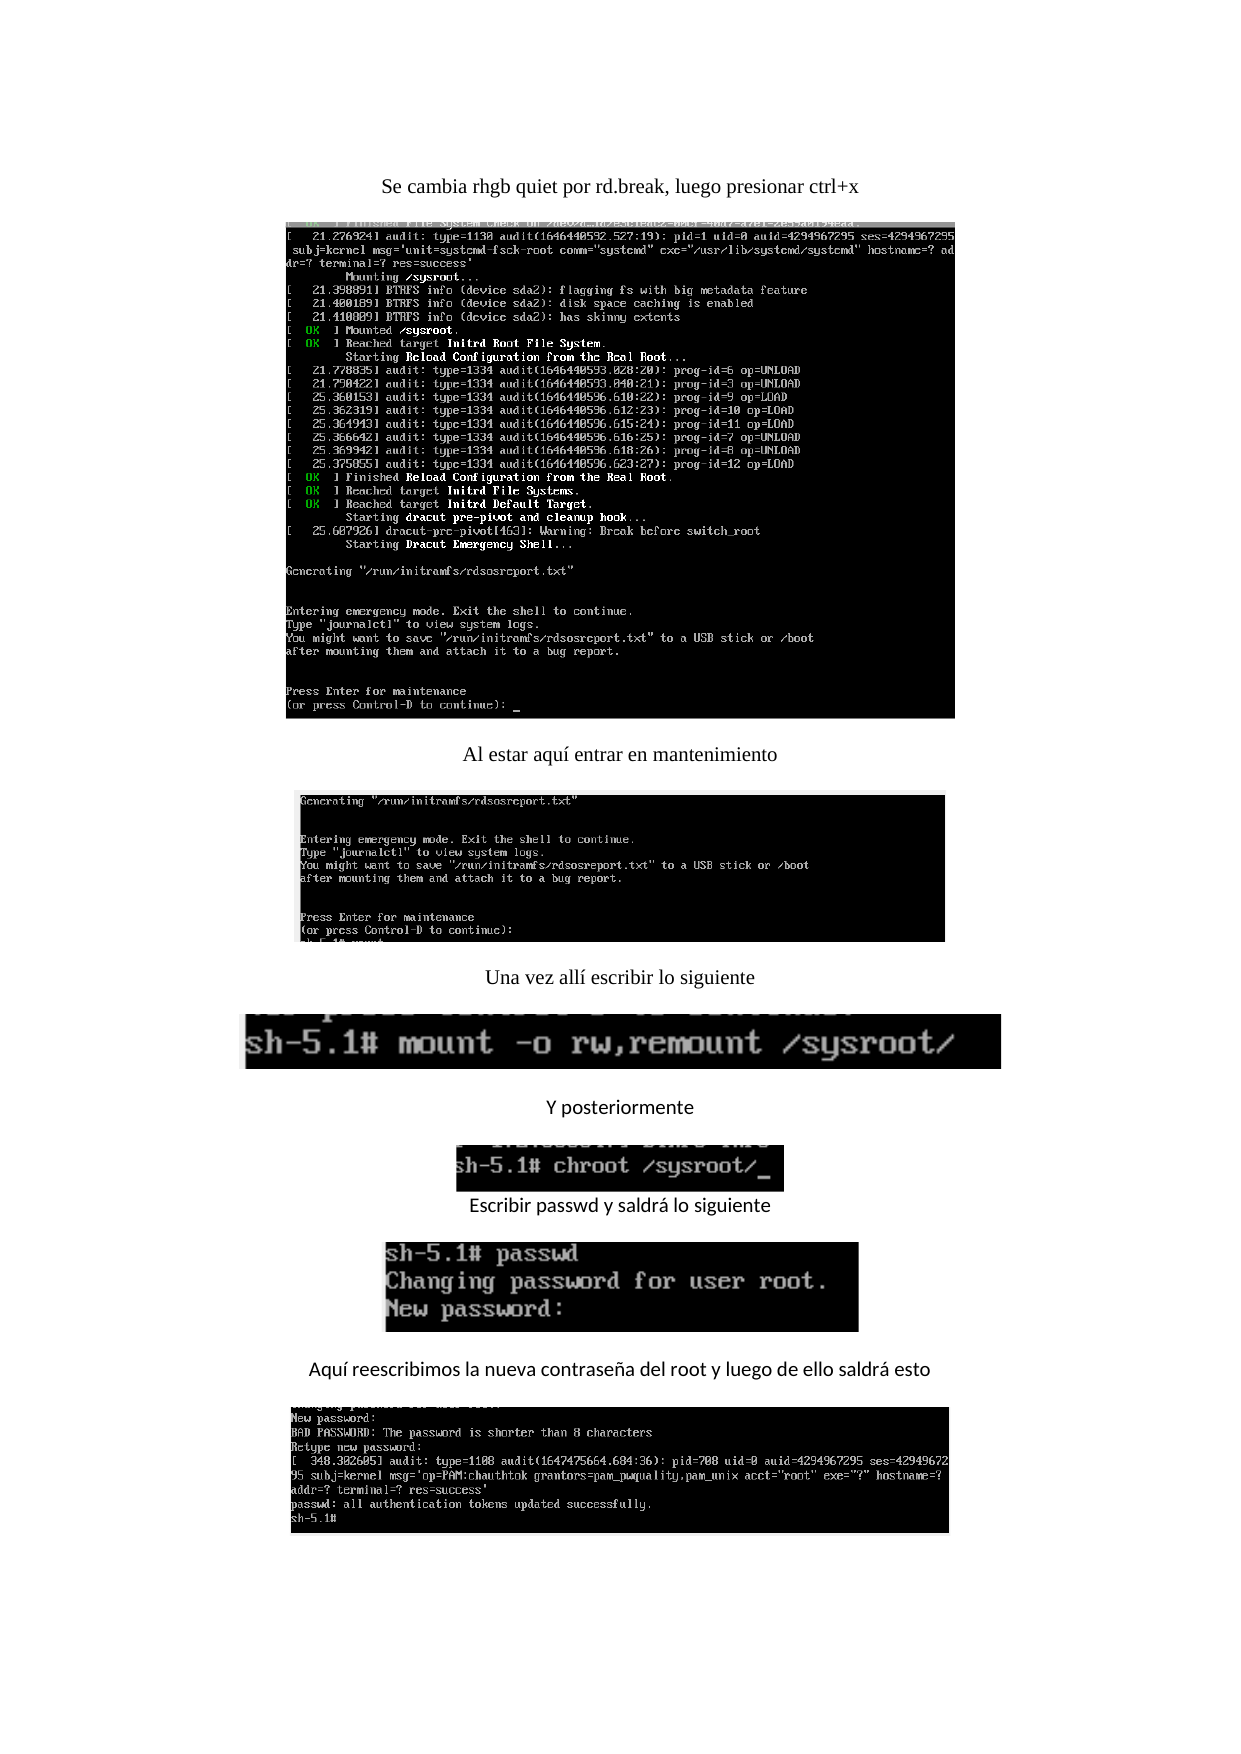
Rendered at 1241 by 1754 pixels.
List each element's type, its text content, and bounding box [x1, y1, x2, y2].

text Al estar aquí entrar en mantenimiento [187, 742, 1053, 766]
picture [294, 790, 947, 942]
text Escribir passwd y saldrá lo siguiente [187, 1192, 1053, 1217]
text Una vez allí escribir lo siguiente [187, 965, 1053, 989]
text Y posteriormente [187, 1094, 1053, 1119]
picture [239, 1014, 1002, 1069]
picture [381, 1242, 859, 1332]
picture [456, 1145, 784, 1192]
picture [285, 222, 955, 719]
picture [289, 1407, 951, 1536]
text Se cambia rhgb quiet por rd.break, luego presionar ctrl+x [187, 174, 1053, 198]
text Aquí reescribimos la nueva contraseña del root y luego de ello saldrá esto [187, 1357, 1053, 1382]
